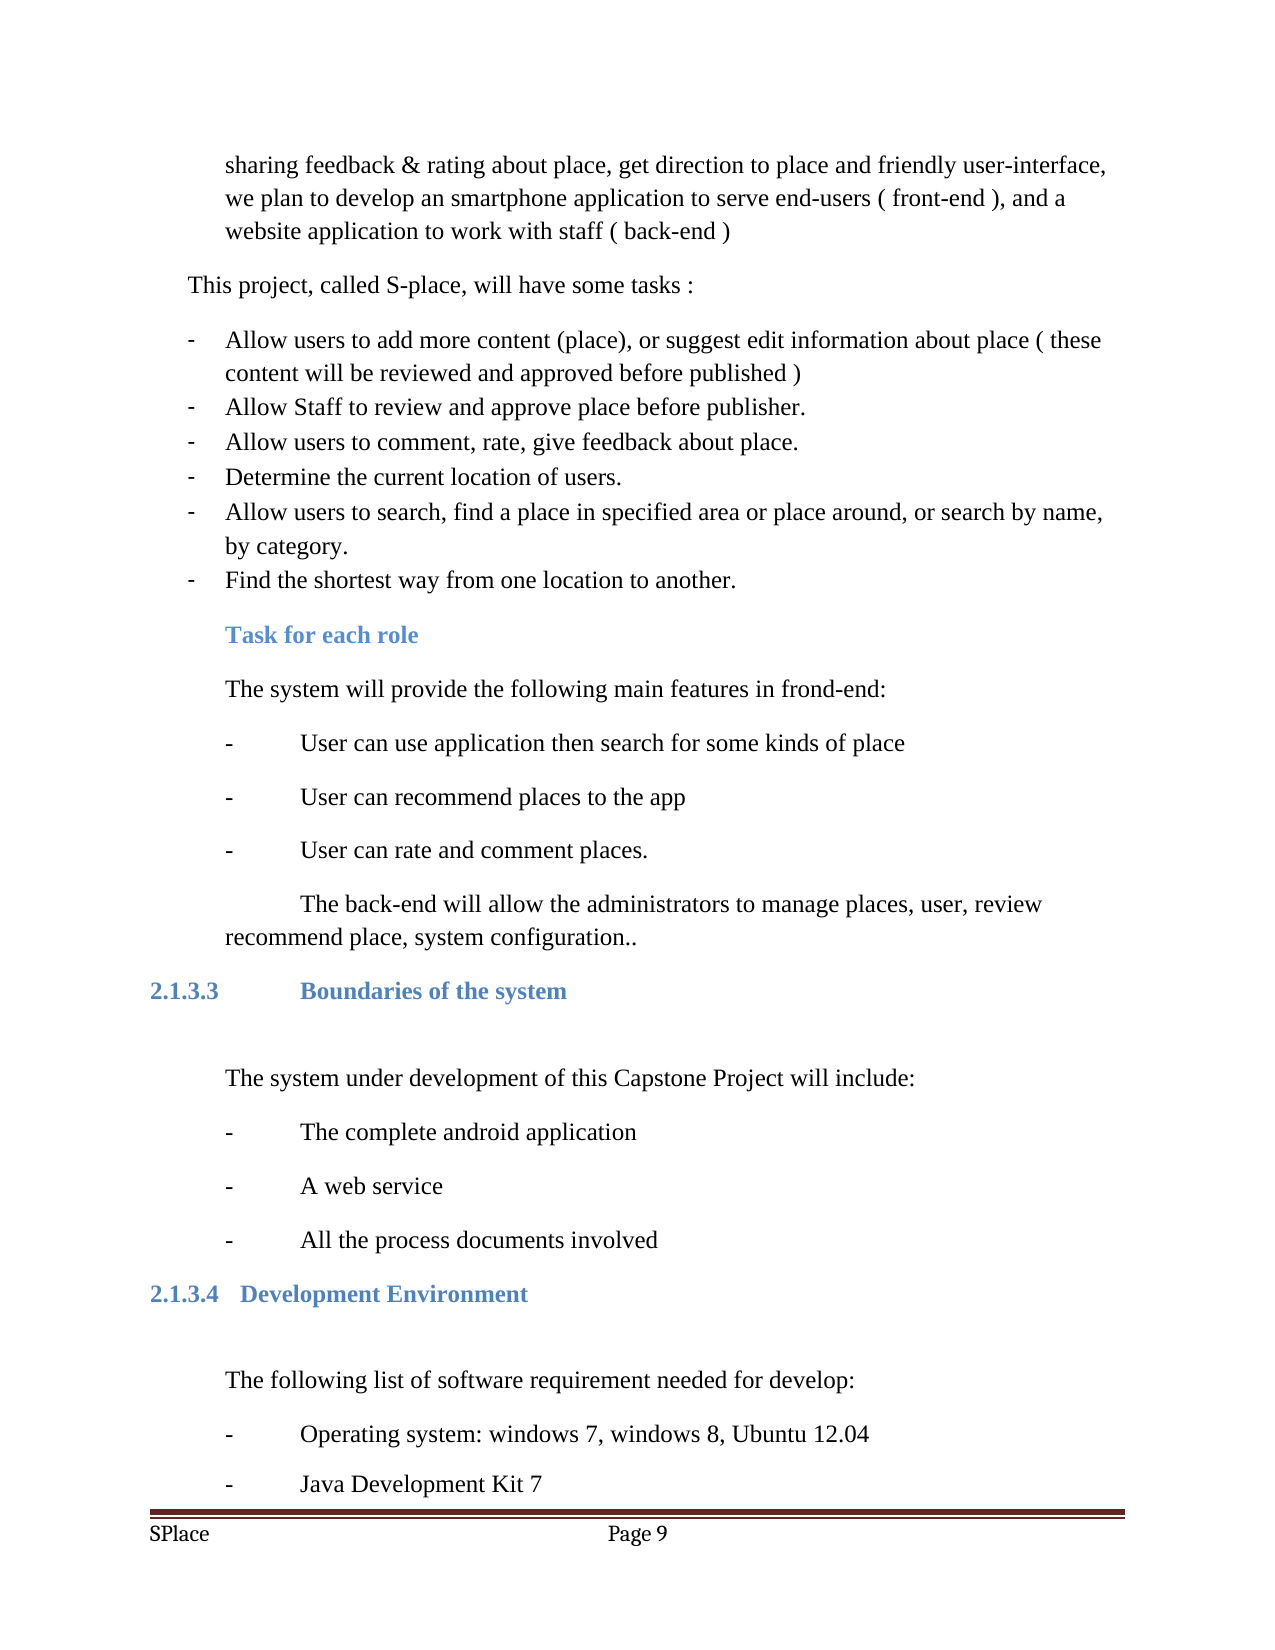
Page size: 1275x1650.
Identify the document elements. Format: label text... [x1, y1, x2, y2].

list Allow users to add more content (place), or suggest edit information about place ( these content will be reviewed and approved before published ) [187, 324, 1125, 387]
text Task for each role [150, 620, 1125, 649]
subtitle Development Environment [150, 1279, 1125, 1307]
text The system will provide the following main features in frond-end: [150, 674, 1125, 703]
text - User can use application then search for some kinds of place [150, 728, 1125, 757]
text This project, called S-place, will have some tasks : [150, 270, 1125, 299]
text - The complete android application [150, 1117, 1125, 1146]
list Find the shortest way from one location to another. [187, 564, 1125, 595]
text - User can rate and comment places. [150, 836, 1125, 864]
text - Operating system: windows 7, windows 8, Ubuntu 12.04 [150, 1419, 1125, 1448]
list Allow Staff to review and approve place before publisher. [187, 392, 1125, 422]
text The following list of software requirement needed for develop: [150, 1366, 1125, 1394]
text The back-end will allow the administrators to manage places, user, review recommend place, system configuration.. [225, 889, 1125, 951]
text - All the process documents involved [150, 1225, 1125, 1253]
list Allow users to search, find a place in specified area or place around, or search by name, by category. [187, 497, 1125, 560]
text The system under development of this Capstone Project will include: [150, 1063, 1125, 1092]
text - Java Development Kit 7 [150, 1469, 1125, 1498]
text - User can recommend places to the app [150, 782, 1125, 811]
list Determine the current location of users. [187, 462, 1125, 492]
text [225, 150, 1125, 245]
text - A web service [150, 1171, 1125, 1200]
list Allow users to comment, rate, give feedback about place. [187, 427, 1125, 457]
subtitle Boundaries of the system [150, 976, 1125, 1005]
